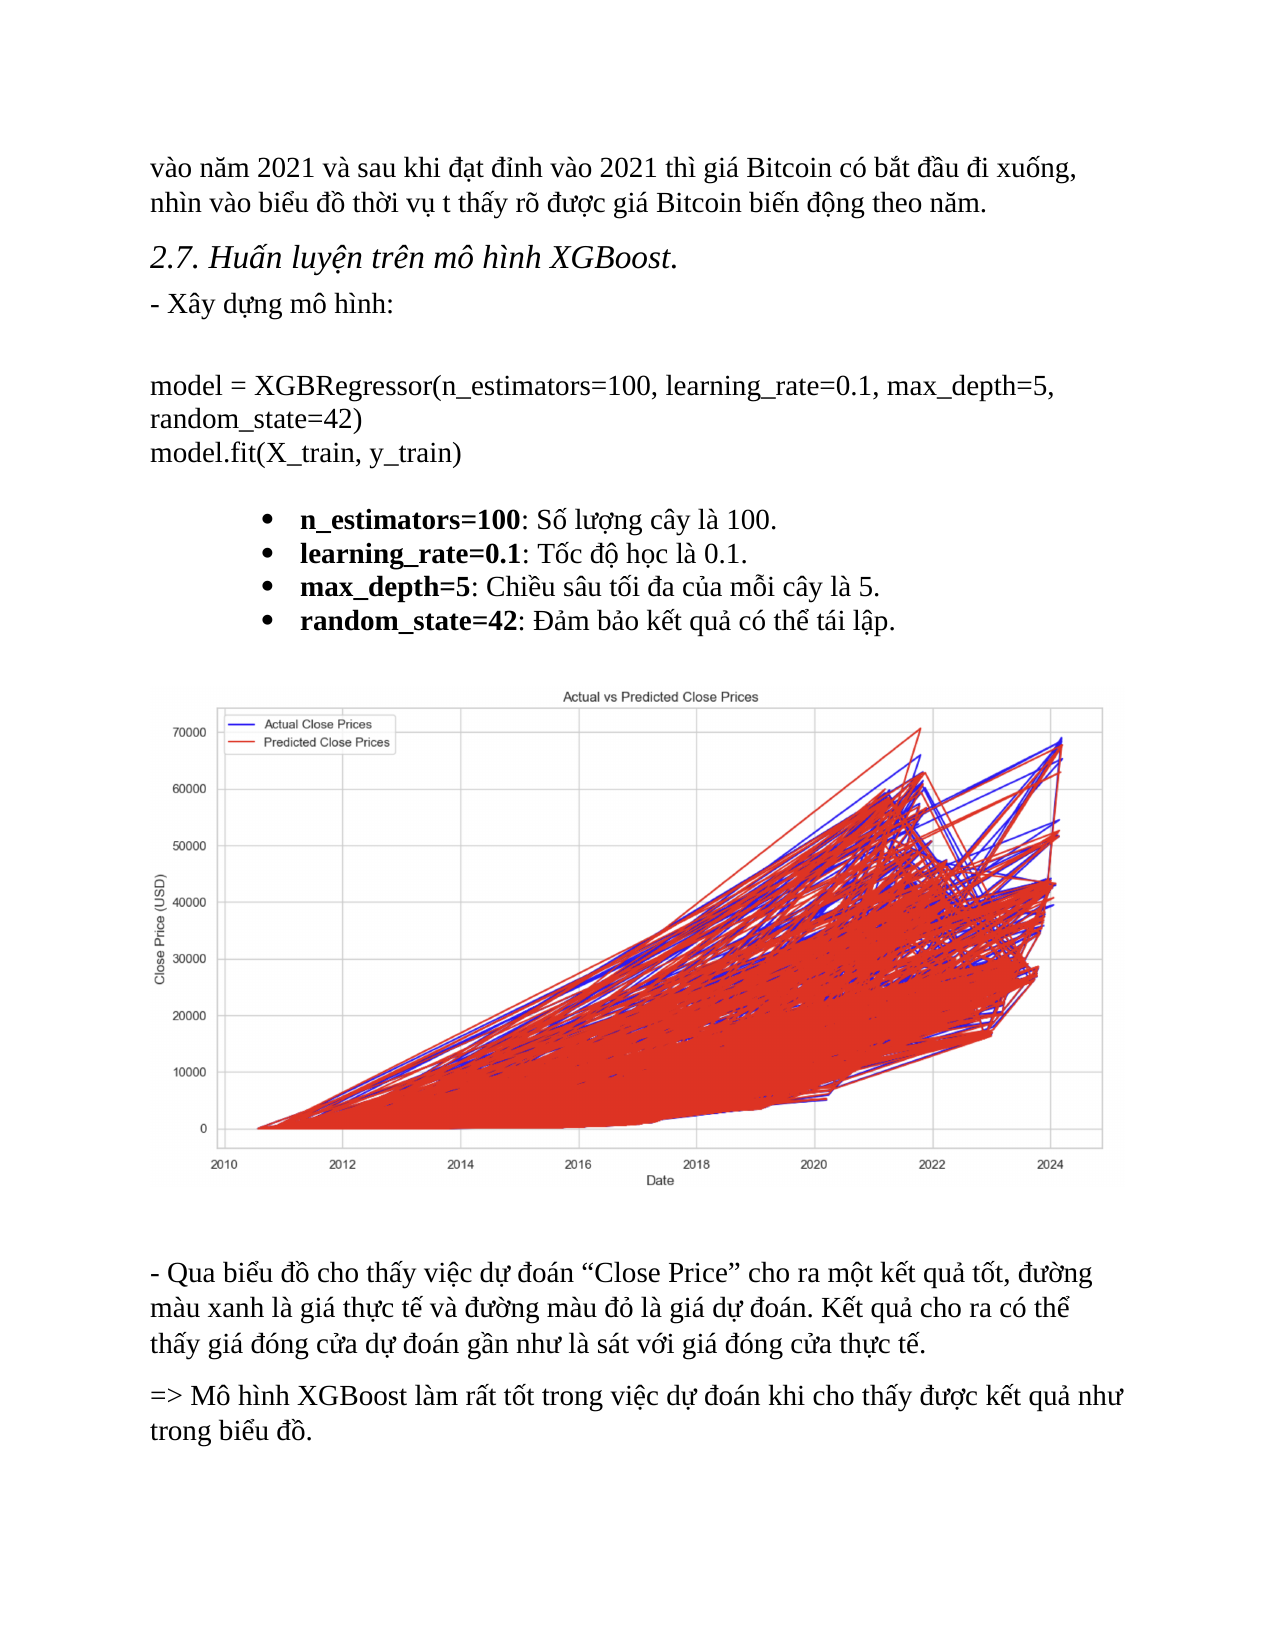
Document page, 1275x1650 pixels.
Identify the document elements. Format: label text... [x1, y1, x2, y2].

picture [150, 686, 1125, 1187]
text model.fit(X_train, y_train) [150, 435, 1125, 469]
list max_depth=5: Chiều sâu tối đa của mỗi cây là 5. [262, 569, 1125, 603]
list learning_rate=0.1: Tốc độ học là 0.1. [262, 536, 1125, 569]
text => Mô hình XGBoost làm rất tốt trong việc dự đoán khi cho thấy được kết quả như trong biểu đồ. [150, 1378, 1125, 1447]
list n_estimators=100: Số lượng cây là 100. [262, 502, 1125, 536]
text - Xây dựng mô hình: [150, 287, 1125, 351]
text model = XGBRegressor(n_estimators=100, learning_rate=0.1, max_depth=5, random_state=42) [150, 368, 1125, 435]
text - Qua biểu đồ cho thấy việc dự đoán “Close Price” cho ra một kết quả tốt, đường màu xanh là giá thực tế và đường màu đỏ là giá dự đoán. Kết quả cho ra có thể thấy giá đóng cửa dự đoán gần như là sát với giá đóng cửa thực tế. [150, 1255, 1125, 1359]
subtitle 2.7. Huấn luyện trên mô hình XGBoost. [150, 238, 1125, 276]
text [150, 150, 1125, 219]
list random_state=42: Đảm bảo kết quả có thể tái lập. [262, 603, 1125, 637]
